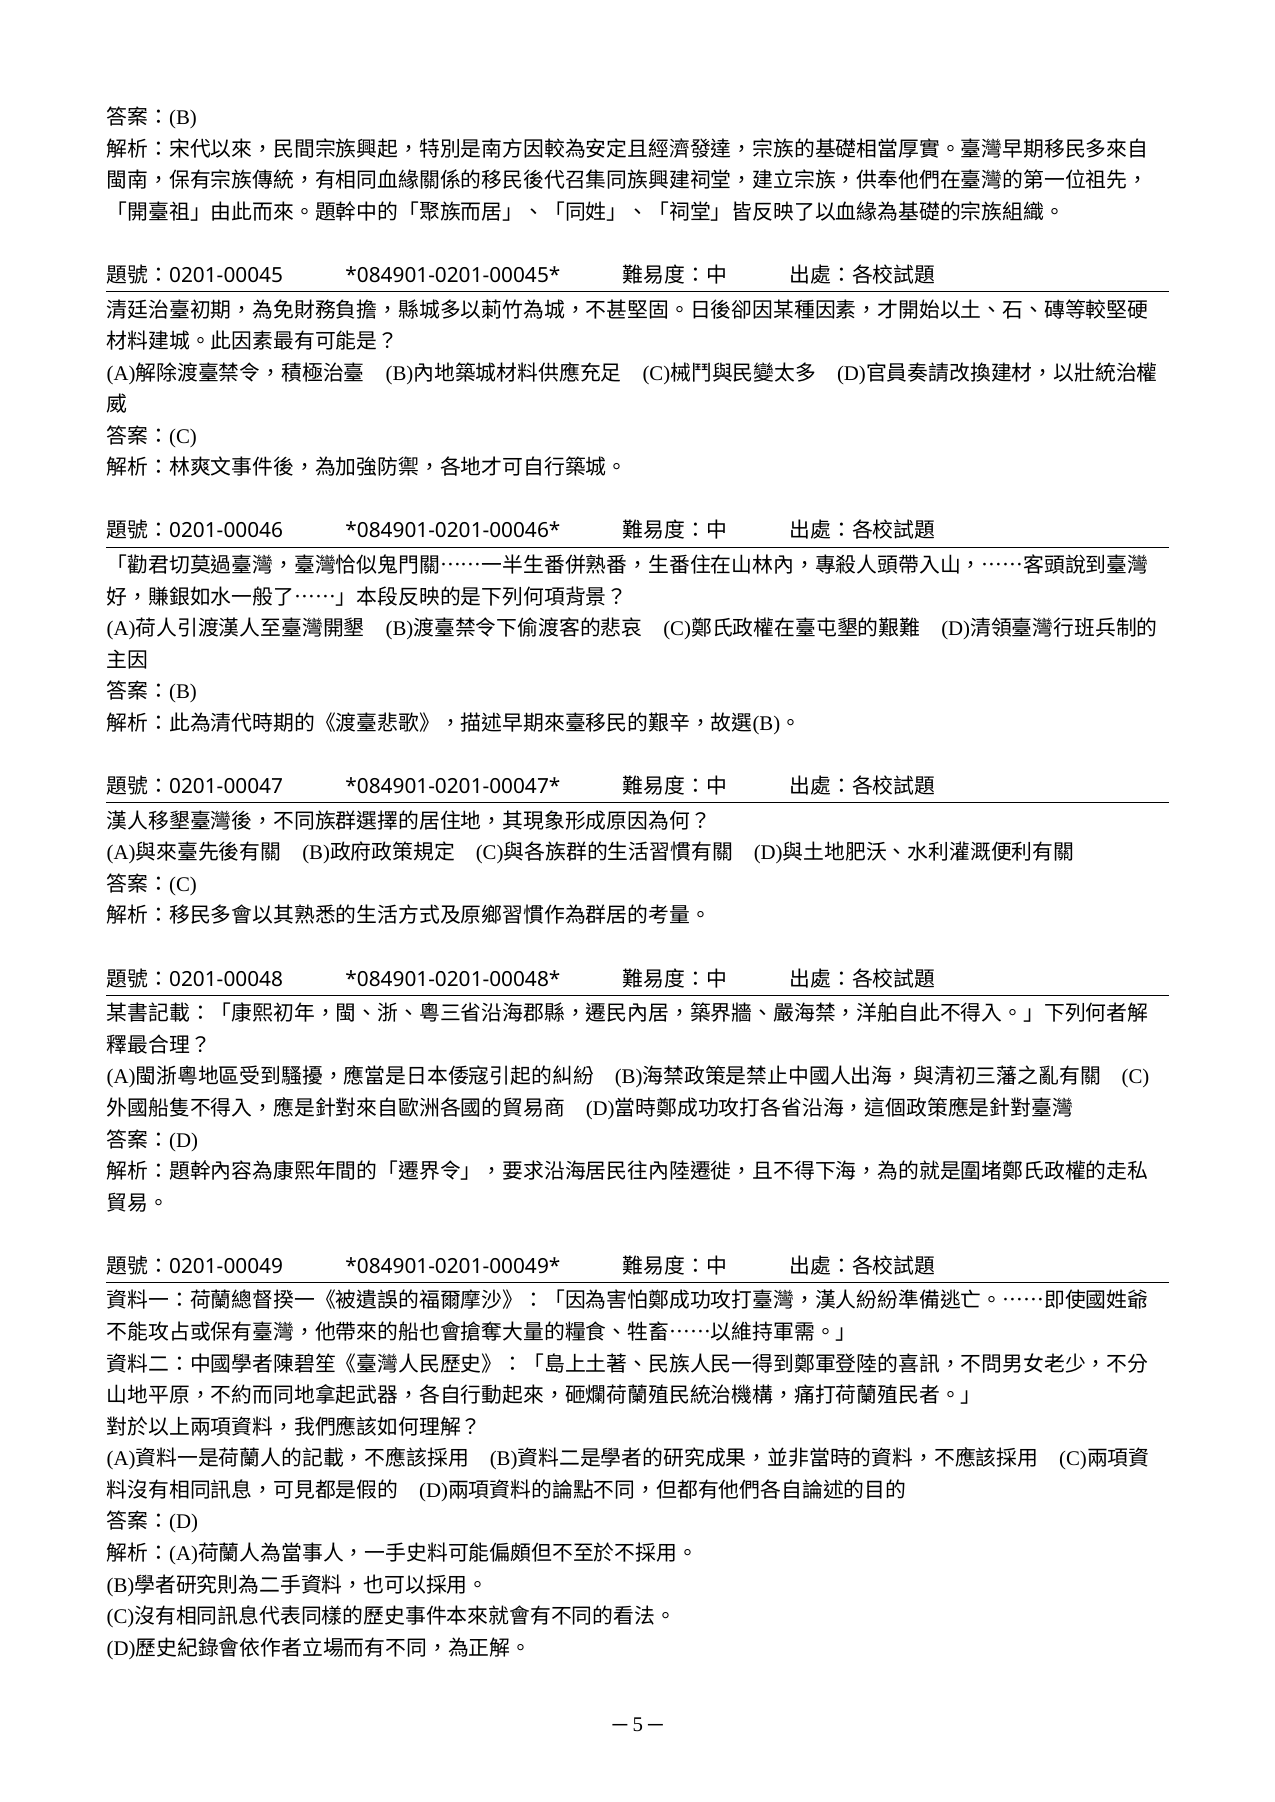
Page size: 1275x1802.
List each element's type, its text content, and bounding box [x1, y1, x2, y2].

text 答案：(D) [106, 1122, 1169, 1154]
text 漢人移墾臺灣後，不同族群選擇的居住地，其現象形成原因為何？ (A)與來臺先後有關 (B)政府政策規定 (C)與各族群的生活習慣有關 (D)與土地肥沃、水利灌溉便利有關 [106, 803, 1169, 867]
text 題號：0201-00047 *084901-0201-00047* 難易度：中 出處：各校試題 [106, 769, 1169, 802]
text 解析：題幹內容為康熙年間的「遷界令」，要求沿海居民往內陸遷徙，且不得下海，為的就是圍堵鄭氏政權的走私貿易。 [106, 1154, 1169, 1217]
text 答案：(C) [106, 418, 1169, 450]
text 清廷治臺初期，為免財務負擔，縣城多以莿竹為城，不甚堅固。日後卻因某種因素，才開始以土、石、磚等較堅硬材料建城。此因素最有可能是？ (A)解除渡臺禁令，積極治臺 (B)內地築城材料供應充足 (C)械鬥與民變太多 (D)官員奏請改換建材，以壯統治權威 [106, 292, 1169, 418]
text 答案：(B) [106, 674, 1169, 706]
text 解析：移民多會以其熟悉的生活方式及原鄉習慣作為群居的考量。 [106, 898, 1169, 930]
text 資料一：荷蘭總督揆一《被遺誤的福爾摩沙》：「因為害怕鄭成功攻打臺灣，漢人紛紛準備逃亡。……即使國姓爺不能攻占或保有臺灣，他帶來的船也會搶奪大量的糧食、牲畜……以維持軍需。」 資料二：中國學者陳碧笙《臺灣人民歷史》：「島上土著、民族人民一得到鄭軍登陸的喜訊，不問男女老少，不分山地平原，不約而同地拿起武器，各自行動起來，砸爛荷蘭殖民統治機構，痛打荷蘭殖民者。」 對於以上兩項資料，我們應該如何理解？ (A)資料一是荷蘭人的記載，不應該採用 (B)資料二是學者的研究成果，並非當時的資料，不應該採用 (C)兩項資料沒有相同訊息，可見都是假的 (D)兩項資料的論點不同，但都有他們各自論述的目的 [106, 1283, 1169, 1504]
text 某書記載：「康熙初年，閩、浙、粵三省沿海郡縣，遷民內居，築界牆、嚴海禁，洋舶自此不得入。」下列何者解釋最合理？ (A)閩浙粵地區受到騷擾，應當是日本倭寇引起的糾紛 (B)海禁政策是禁止中國人出海，與清初三藩之亂有關 (C)外國船隻不得入，應是針對來自歐洲各國的貿易商 (D)當時鄭成功攻打各省沿海，這個政策應是針對臺灣 [106, 996, 1169, 1122]
text 題號：0201-00046 *084901-0201-00046* 難易度：中 出處：各校試題 [106, 513, 1169, 547]
text 解析：林爽文事件後，為加強防禦，各地才可自行築城。 [106, 450, 1169, 482]
text 解析：此為清代時期的《渡臺悲歌》，描述早期來臺移民的艱辛，故選(B)。 [106, 706, 1169, 737]
text 題號：0201-00049 *084901-0201-00049* 難易度：中 出處：各校試題 [106, 1248, 1169, 1282]
text 解析：(A)荷蘭人為當事人，一手史料可能偏頗但不至於不採用。 (B)學者研究則為二手資料，也可以採用。 (C)沒有相同訊息代表同樣的歷史事件本來就會有不同的看法。 (D)歷史紀錄會依作者立場而有不同，為正解。 [106, 1536, 1169, 1662]
text 答案：(B) [106, 100, 1169, 131]
text 題號：0201-00048 *084901-0201-00048* 難易度：中 出處：各校試題 [106, 961, 1169, 995]
text 解析：宋代以來，民間宗族興起，特別是南方因較為安定且經濟發達，宗族的基礎相當厚實。臺灣早期移民多來自閩南，保有宗族傳統，有相同血緣關係的移民後代召集同族興建祠堂，建立宗族，供奉他們在臺灣的第一位祖先，「開臺祖」由此而來。題幹中的「聚族而居」、「同姓」、「祠堂」皆反映了以血緣為基礎的宗族組織。 [106, 131, 1169, 226]
text 「勸君切莫過臺灣，臺灣恰似鬼門關……一半生番併熟番，生番住在山林內，專殺人頭帶入山，……客頭說到臺灣好，賺銀如水一般了……」本段反映的是下列何項背景？ (A)荷人引渡漢人至臺灣開墾 (B)渡臺禁令下偷渡客的悲哀 (C)鄭氏政權在臺屯墾的艱難 (D)清領臺灣行班兵制的主因 [106, 548, 1169, 674]
text 答案：(D) [106, 1504, 1169, 1536]
text 題號：0201-00045 *084901-0201-00045* 難易度：中 出處：各校試題 [106, 257, 1169, 291]
text 答案：(C) [106, 867, 1169, 898]
